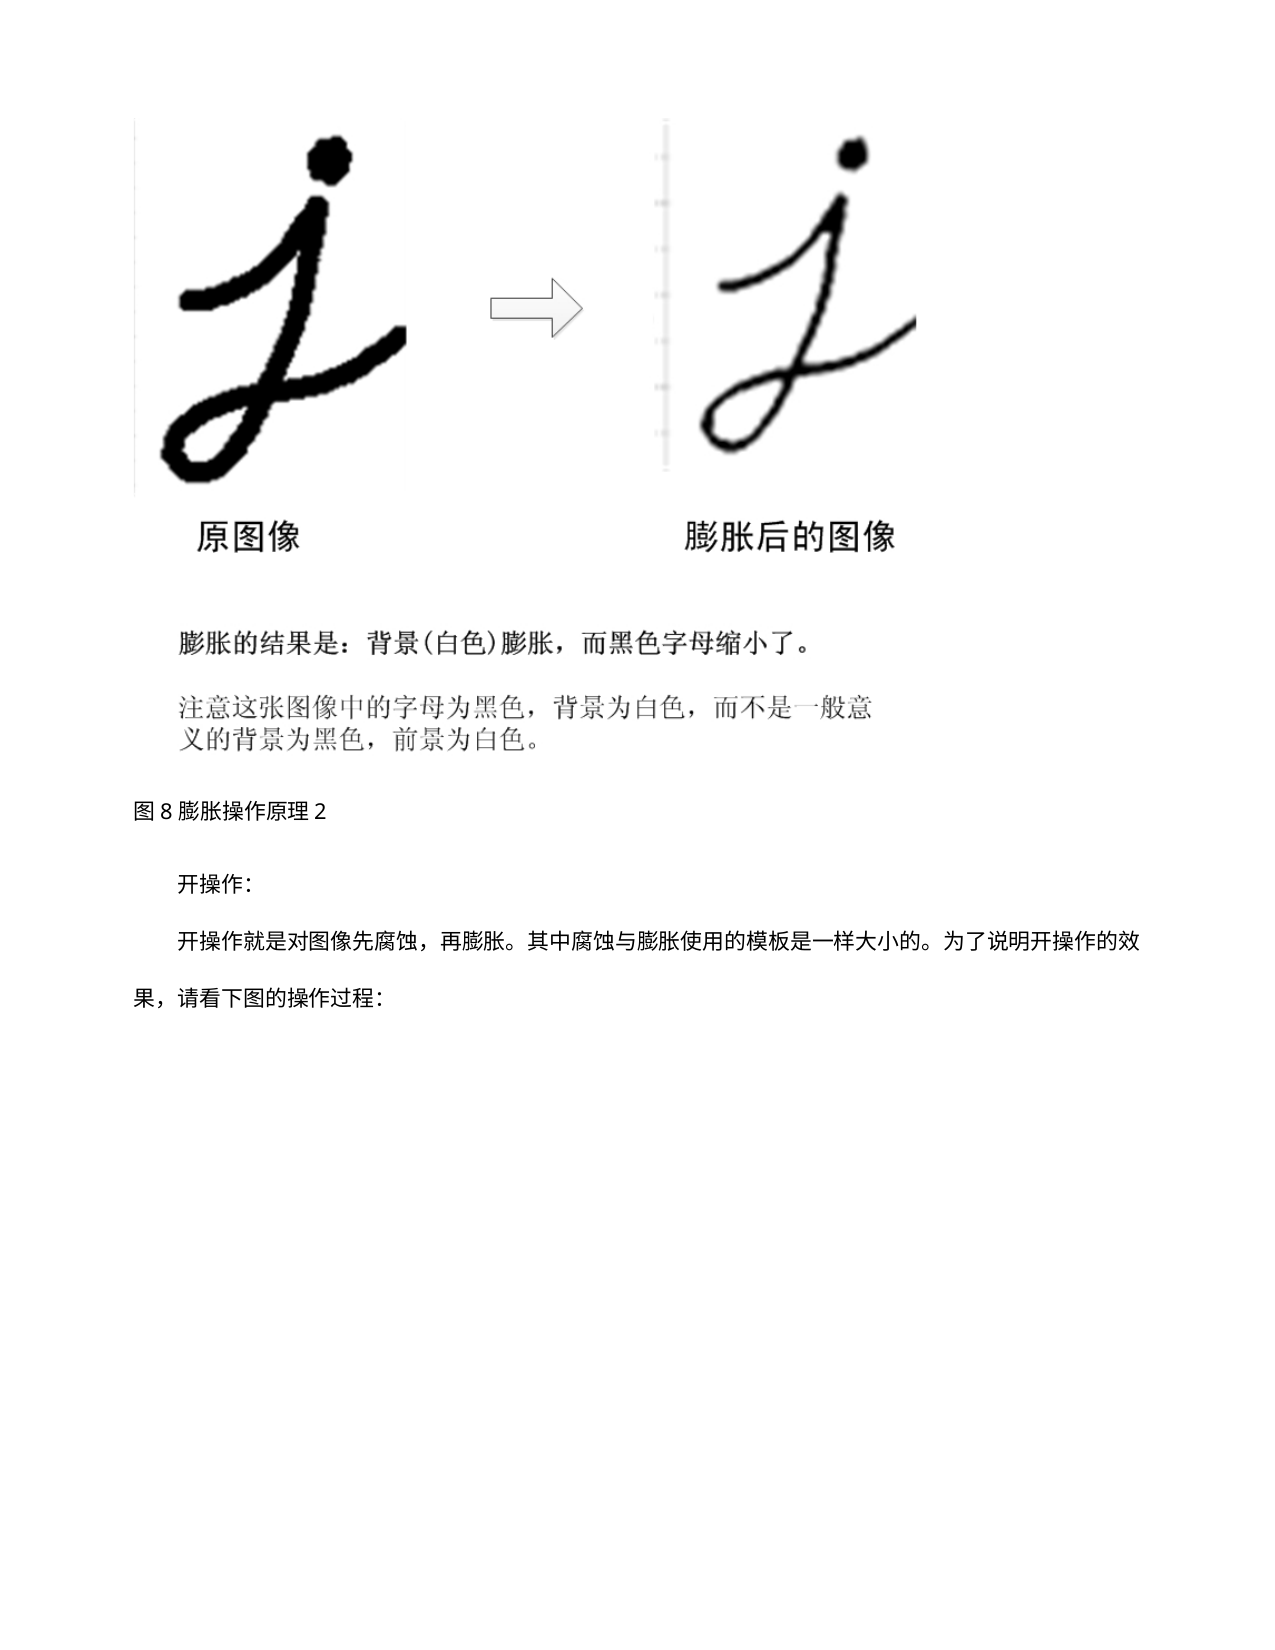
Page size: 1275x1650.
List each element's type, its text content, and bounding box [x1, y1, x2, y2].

text 图8 膨胀操作原理2 [134, 794, 1141, 826]
picture [133, 118, 917, 756]
text 开操作： 开操作就是对图像先腐蚀，再膨胀。其中腐蚀与膨胀使用的模板是一样大小的。为了说明开操作的效果，请看下图的操作过程： [134, 867, 1141, 1013]
